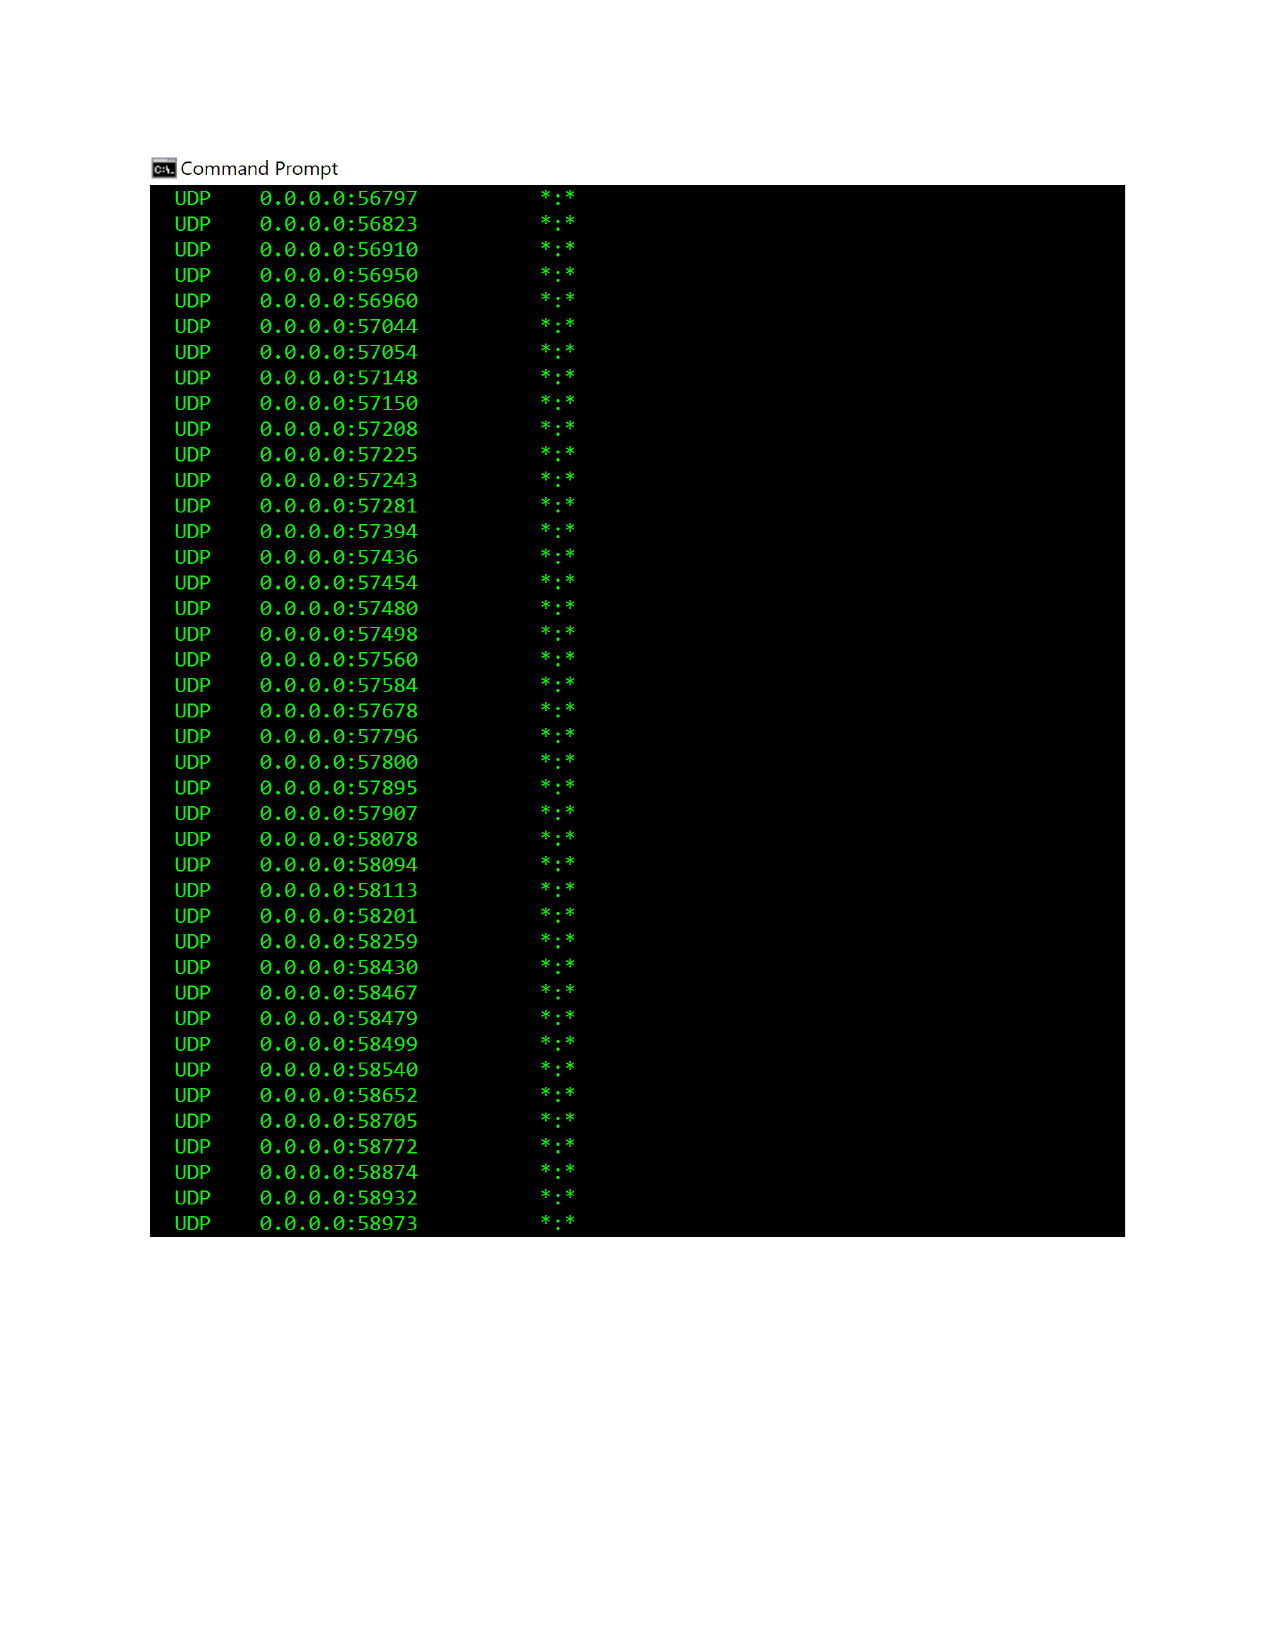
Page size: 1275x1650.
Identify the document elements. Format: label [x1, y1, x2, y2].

picture [150, 150, 1125, 1237]
